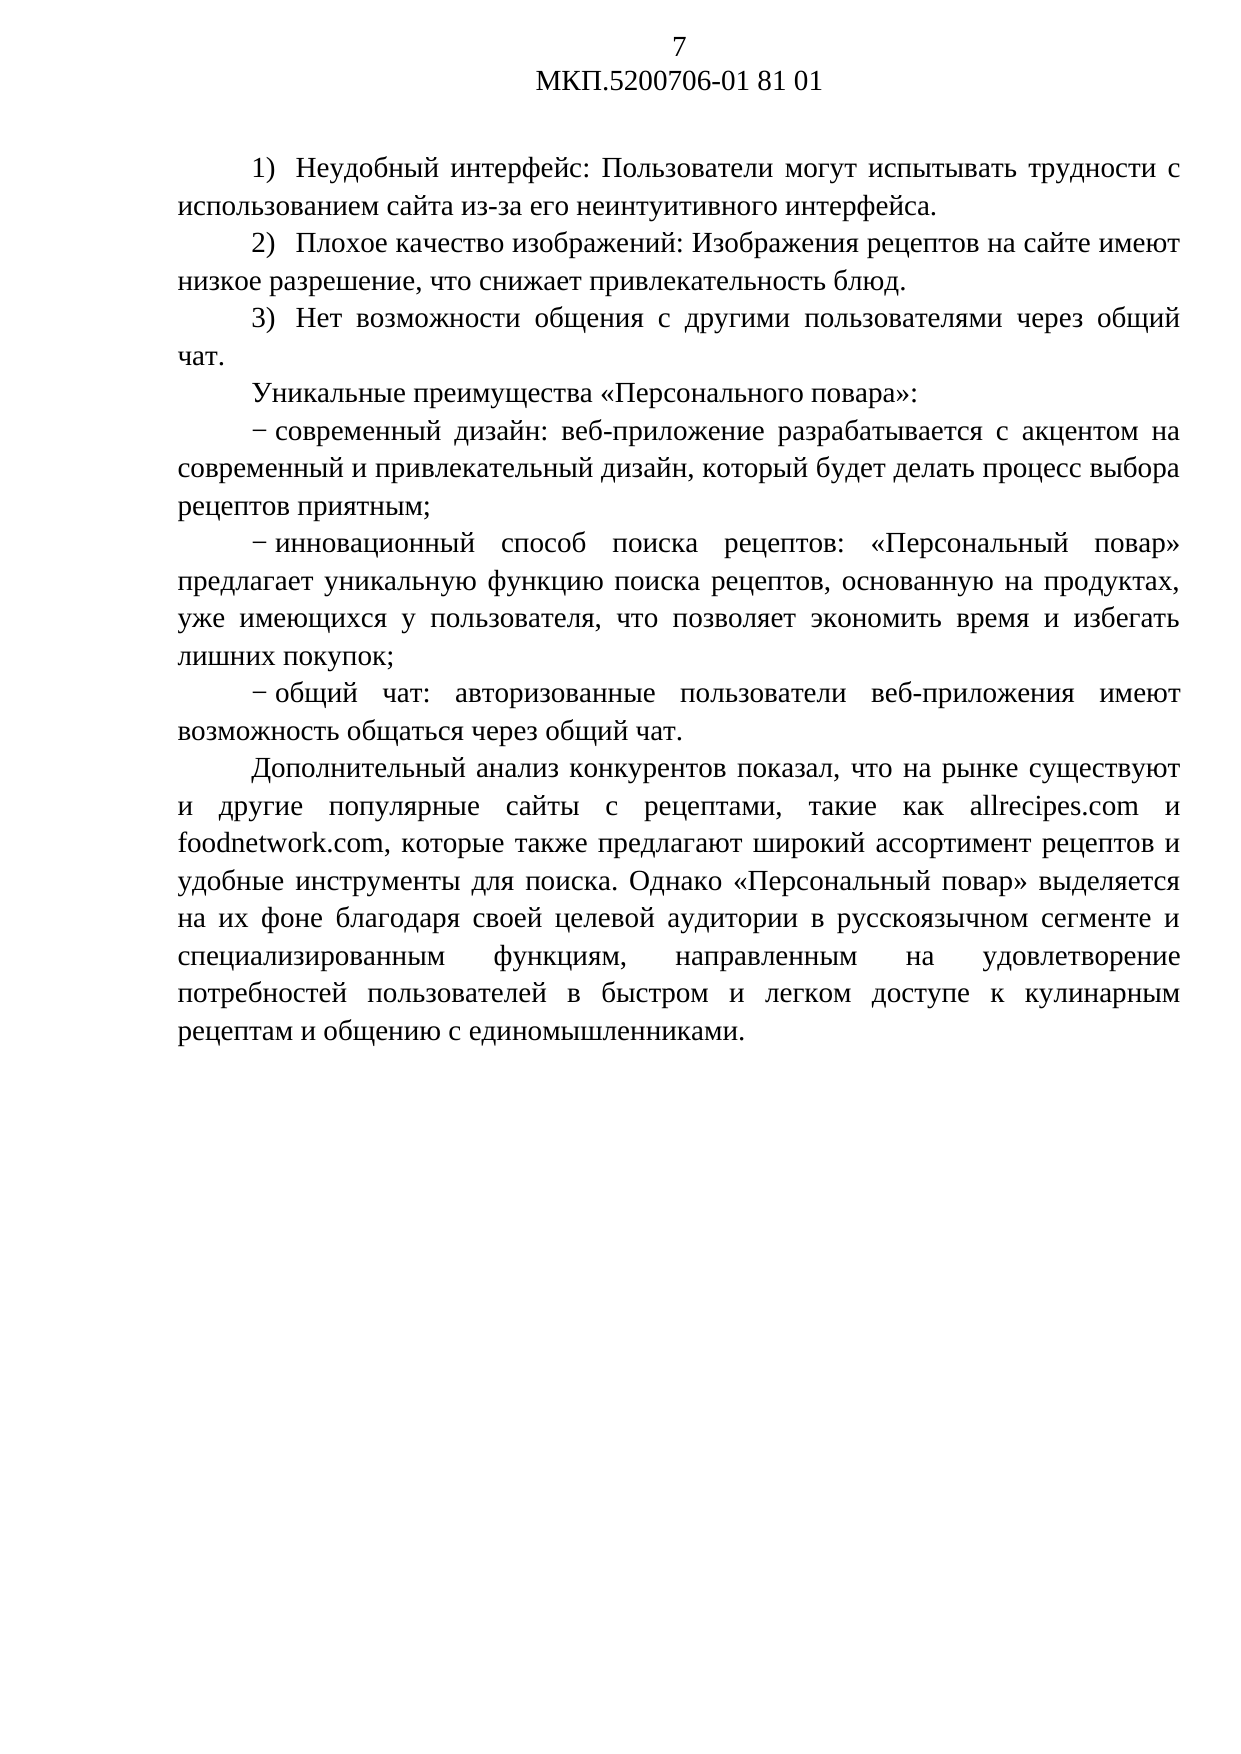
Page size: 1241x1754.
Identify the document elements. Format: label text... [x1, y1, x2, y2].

text − общий чат: авторизованные пользователи веб-приложения имеют возможность общаться через общий чат. [177, 673, 1181, 748]
list Нет возможности общения с другими пользователями через общий чат. [177, 298, 1181, 373]
text − инновационный способ поиска рецептов: «Персональный повар» предлагает уникальную функцию поиска рецептов, основанную на продуктах, уже имеющихся у пользователя, что позволяет экономить время и избегать лишних покупок; [177, 523, 1181, 673]
text − современный дизайн: веб-приложение разрабатывается с акцентом на современный и привлекательный дизайн, который будет делать процесс выбора рецептов приятным; [177, 410, 1181, 523]
list Плохое качество изображений: Изображения рецептов на сайте имеют низкое разрешение, что снижает привлекательность блюд. [177, 223, 1181, 298]
list Неудобный интерфейс: Пользователи могут испытывать трудности с использованием сайта из-за его неинтуитивного интерфейса. [177, 148, 1181, 223]
text Уникальные преимущества «Персонального повара»: [177, 373, 1181, 410]
text Дополнительный анализ конкурентов показал, что на рынке существуют и другие популярные сайты с рецептами, такие как allrecipes.com и foodnetwork.com, которые также предлагают широкий ассортимент рецептов и удобные инструменты для поиска. Однако «Персональный повар» выделяется на их фоне благодаря своей целевой аудитории в русскоязычном сегменте и специализированным функциям, направленным на удовлетворение потребностей пользователей в быстром и легком доступе к кулинарным рецептам и общению с единомышленниками. [177, 748, 1181, 1048]
